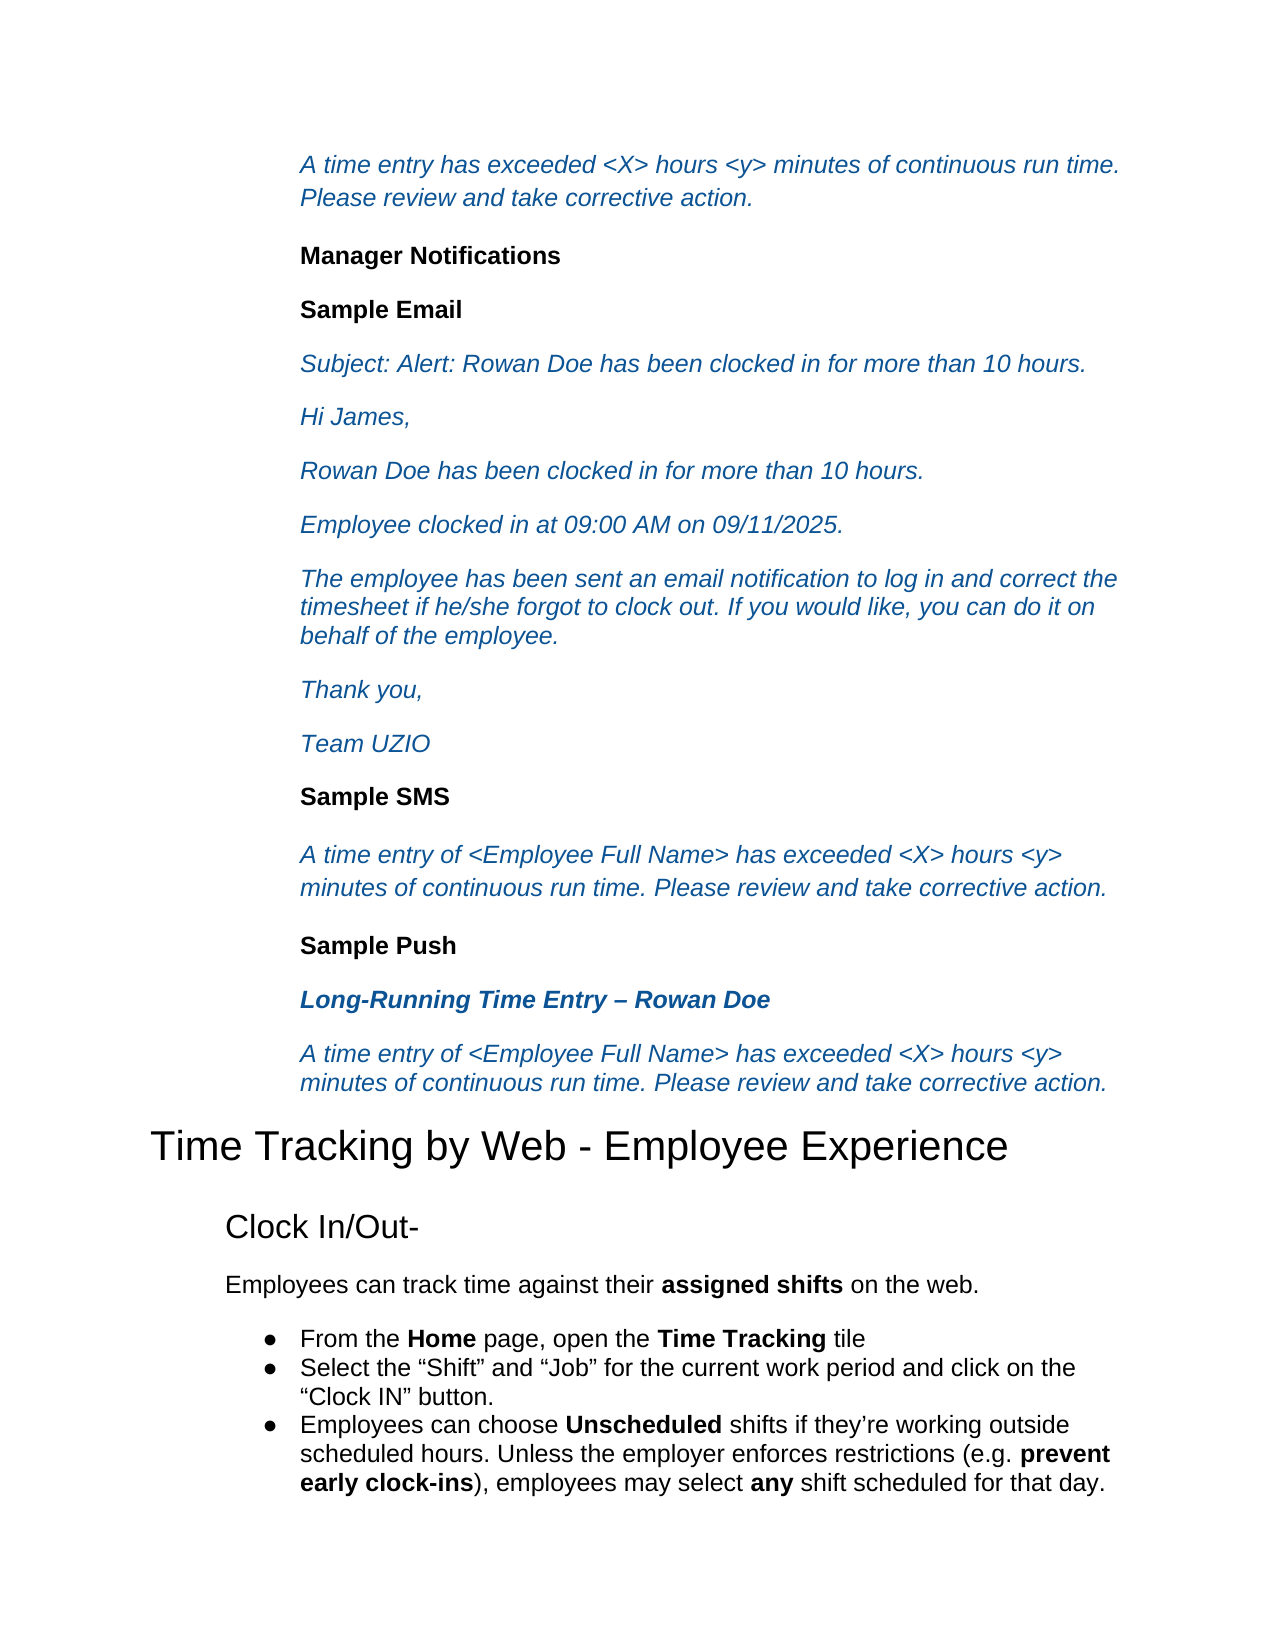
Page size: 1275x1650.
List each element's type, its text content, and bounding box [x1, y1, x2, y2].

text Team UZIO [300, 728, 1125, 757]
text Employee clocked in at 09:00 AM on 09/11/2025. [300, 510, 1125, 538]
text Hi James, [300, 402, 1125, 431]
text Manager Notifications [300, 241, 1125, 270]
text Thank you, [300, 675, 1125, 703]
text Rowan Doe has been clocked in for more than 10 hours. [300, 456, 1125, 485]
text The employee has been sent an email notification to log in and correct the timesheet if he/she forgot to clock out. If you would like, you can do it on behalf of the employee. [300, 563, 1125, 650]
text Long-Running Time Entry – Rowan Doe [300, 985, 1125, 1014]
text Sample Push [300, 931, 1125, 960]
text A time entry has exceeded <X> hours <y> minutes of continuous run time. Please review and take corrective action. [300, 150, 1125, 212]
text Sample Email [300, 295, 1125, 323]
text A time entry of <Employee Full Name> has exceeded <X> hours <y> minutes of continuous run time. Please review and take corrective action. [300, 840, 1125, 902]
text Sample SMS [300, 782, 1125, 811]
list From the Home page, open the Time Tracking tile [262, 1324, 1125, 1353]
text Employees can track time against their assigned shifts on the web. [225, 1270, 1125, 1299]
text Subject: Alert: Rowan Doe has been clocked in for more than 10 hours. [300, 348, 1125, 377]
text A time entry of <Employee Full Name> has exceeded <X> hours <y> minutes of continuous run time. Please review and take corrective action. [300, 1039, 1125, 1096]
subtitle Clock In/Out- [225, 1207, 1125, 1245]
subtitle Time Tracking by Web - Employee Experience [150, 1121, 1125, 1169]
list Select the “Shift” and “Job” for the current work period and click on the “Clock IN” button. [262, 1353, 1125, 1410]
list Employees can choose Unscheduled shifts if they’re working outside scheduled hours. Unless the employer enforces restrictions (e.g. prevent early clock-ins), employees may select any shift scheduled for that day. [262, 1410, 1125, 1496]
